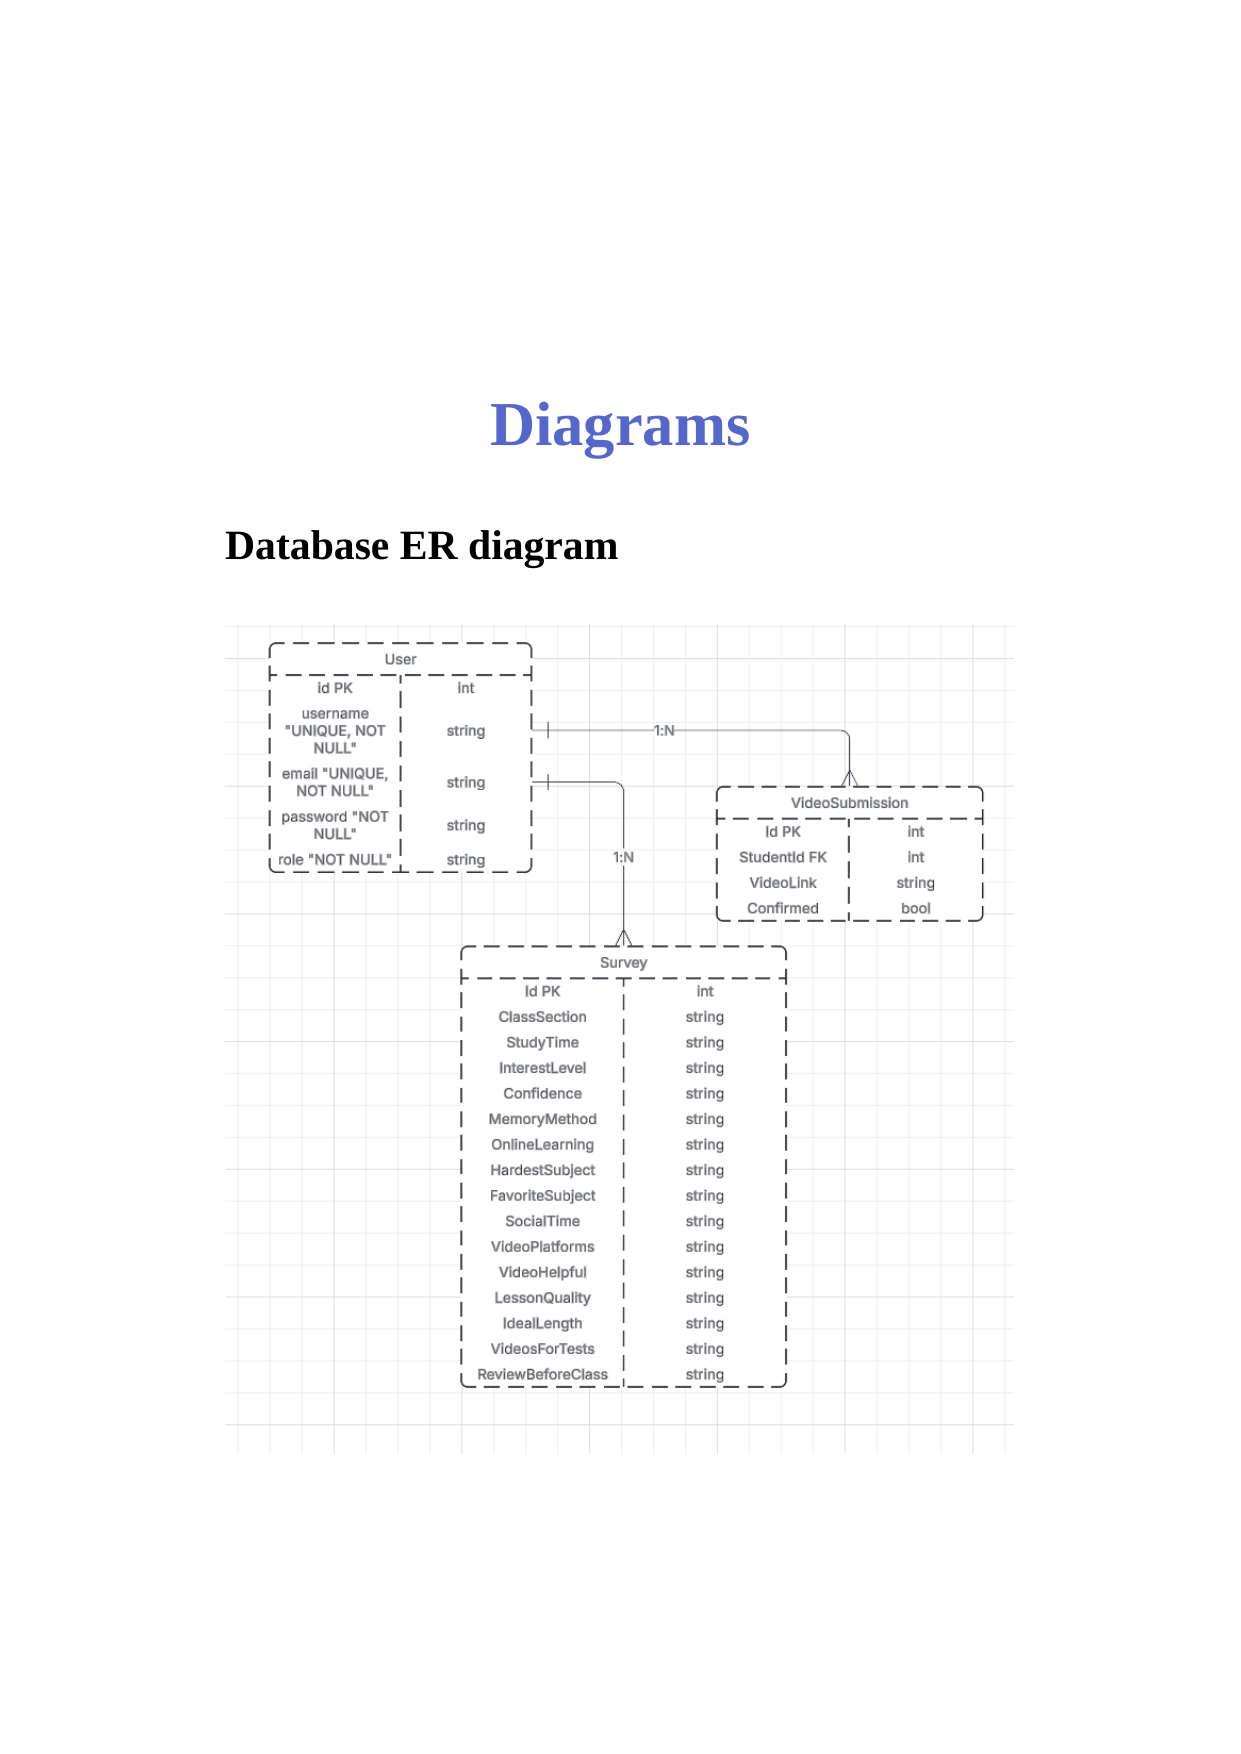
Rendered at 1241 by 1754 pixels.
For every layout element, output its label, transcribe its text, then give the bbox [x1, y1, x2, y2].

picture [225, 624, 1014, 1454]
subtitle Diagrams [150, 387, 1090, 459]
subtitle Database ER diagram [187, 520, 1090, 568]
